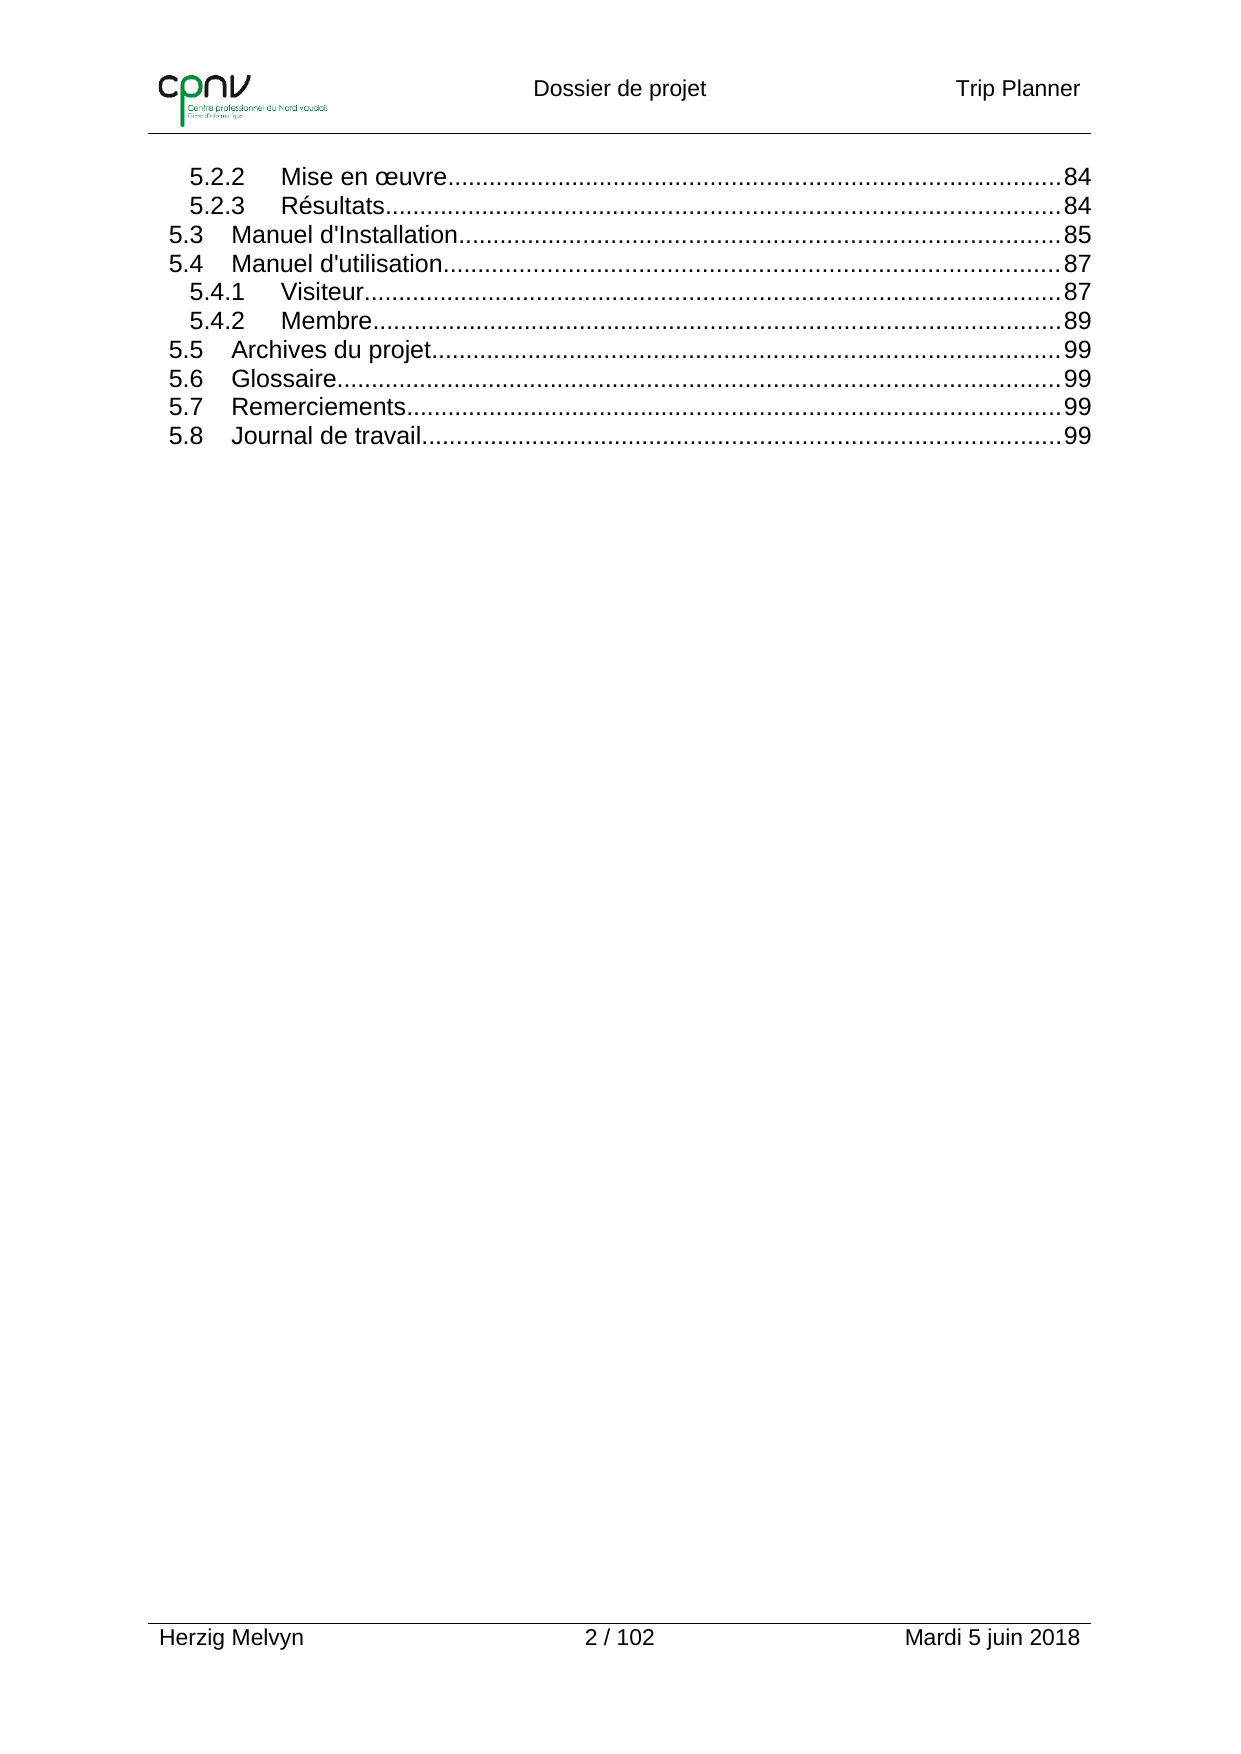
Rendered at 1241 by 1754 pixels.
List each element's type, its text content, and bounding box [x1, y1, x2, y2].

text 5.5 Archives du projet 99 [168, 335, 1092, 363]
text 5.3 Manuel d'Installation 85 [168, 220, 1092, 248]
picture [158, 75, 328, 127]
text 5.4 Manuel d'utilisation 87 [168, 248, 1092, 277]
text 5.4.2 Membre 89 [189, 306, 1092, 335]
text 5.4.1 Visiteur 87 [189, 277, 1092, 306]
text 5.7 Remerciements 99 [168, 392, 1092, 421]
text 5.8 Journal de travail 99 [168, 421, 1092, 450]
text 5.2.2 Mise en œuvre 84 [189, 162, 1092, 191]
text 5.2.3 Résultats 84 [189, 191, 1092, 220]
text 5.6 Glossaire 99 [168, 363, 1092, 392]
